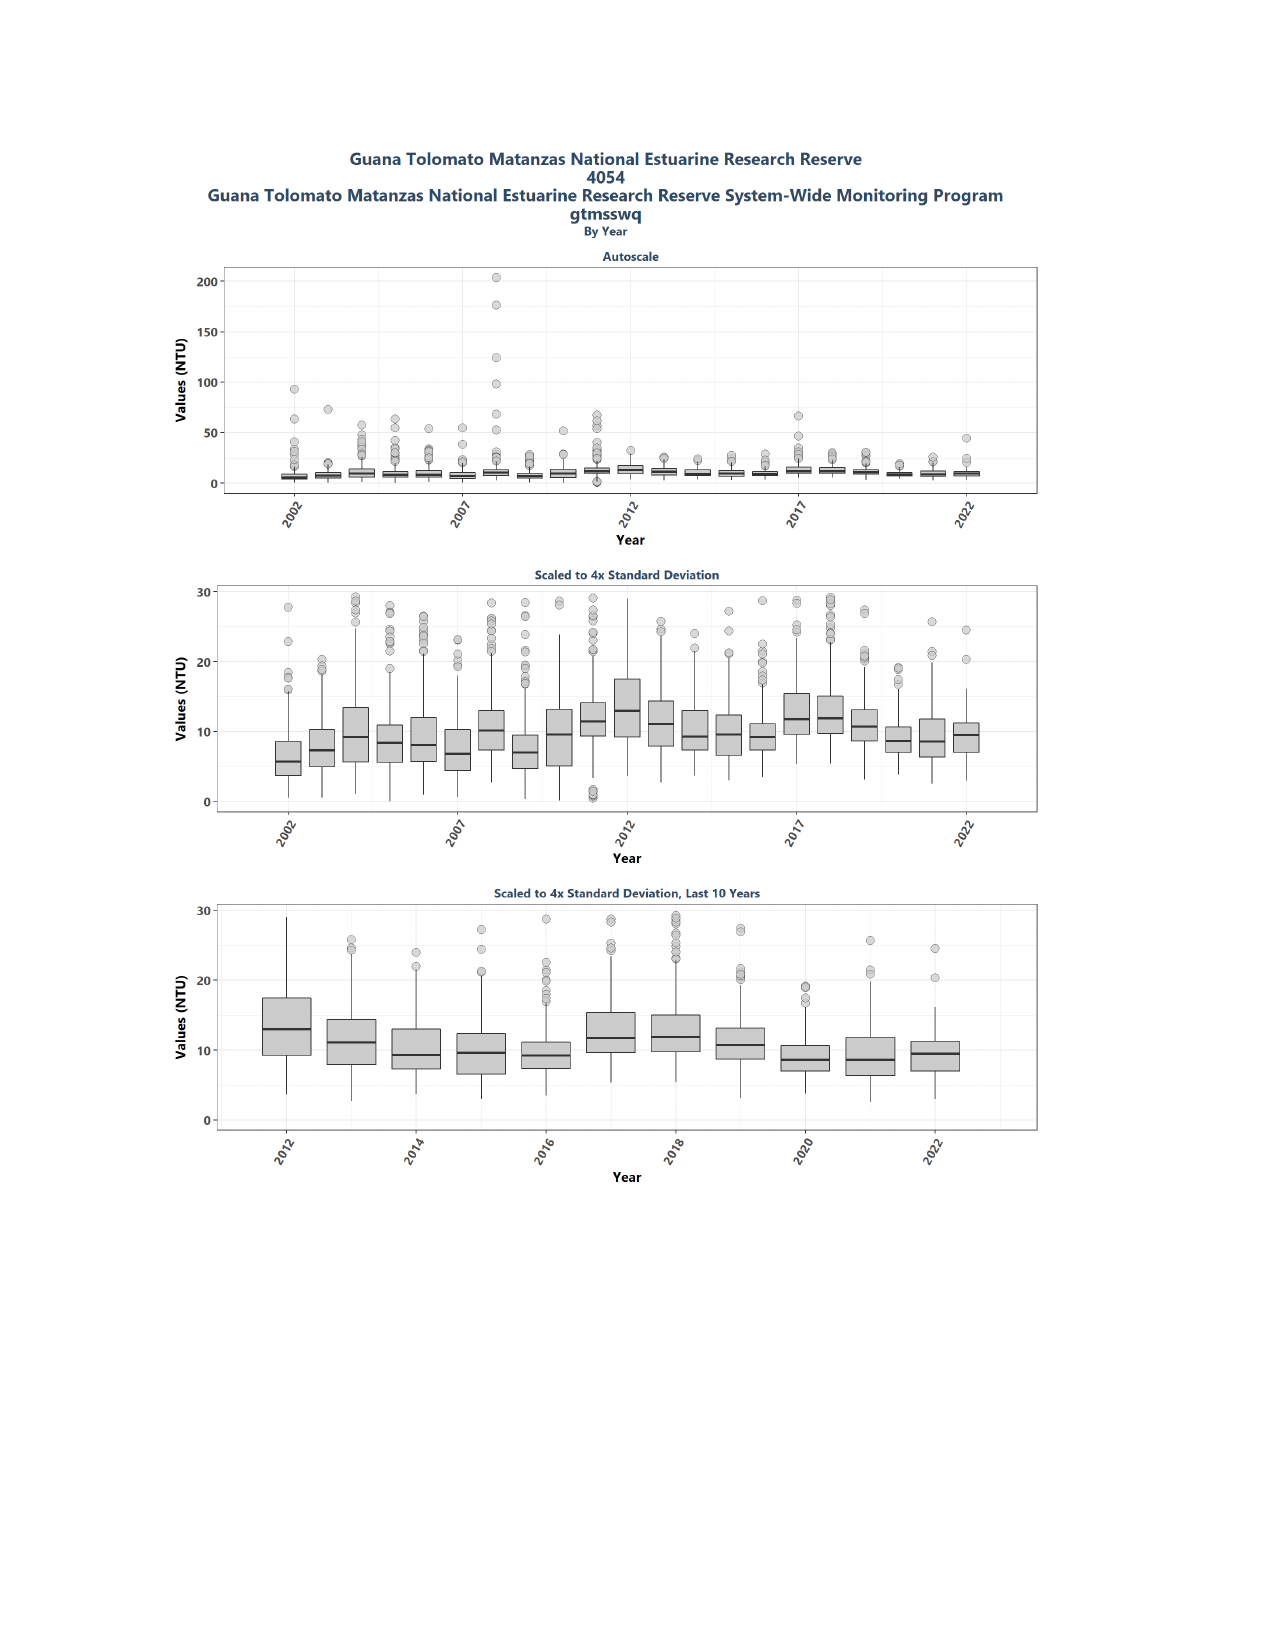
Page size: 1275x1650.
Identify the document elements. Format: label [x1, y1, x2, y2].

picture [168, 150, 1044, 1200]
